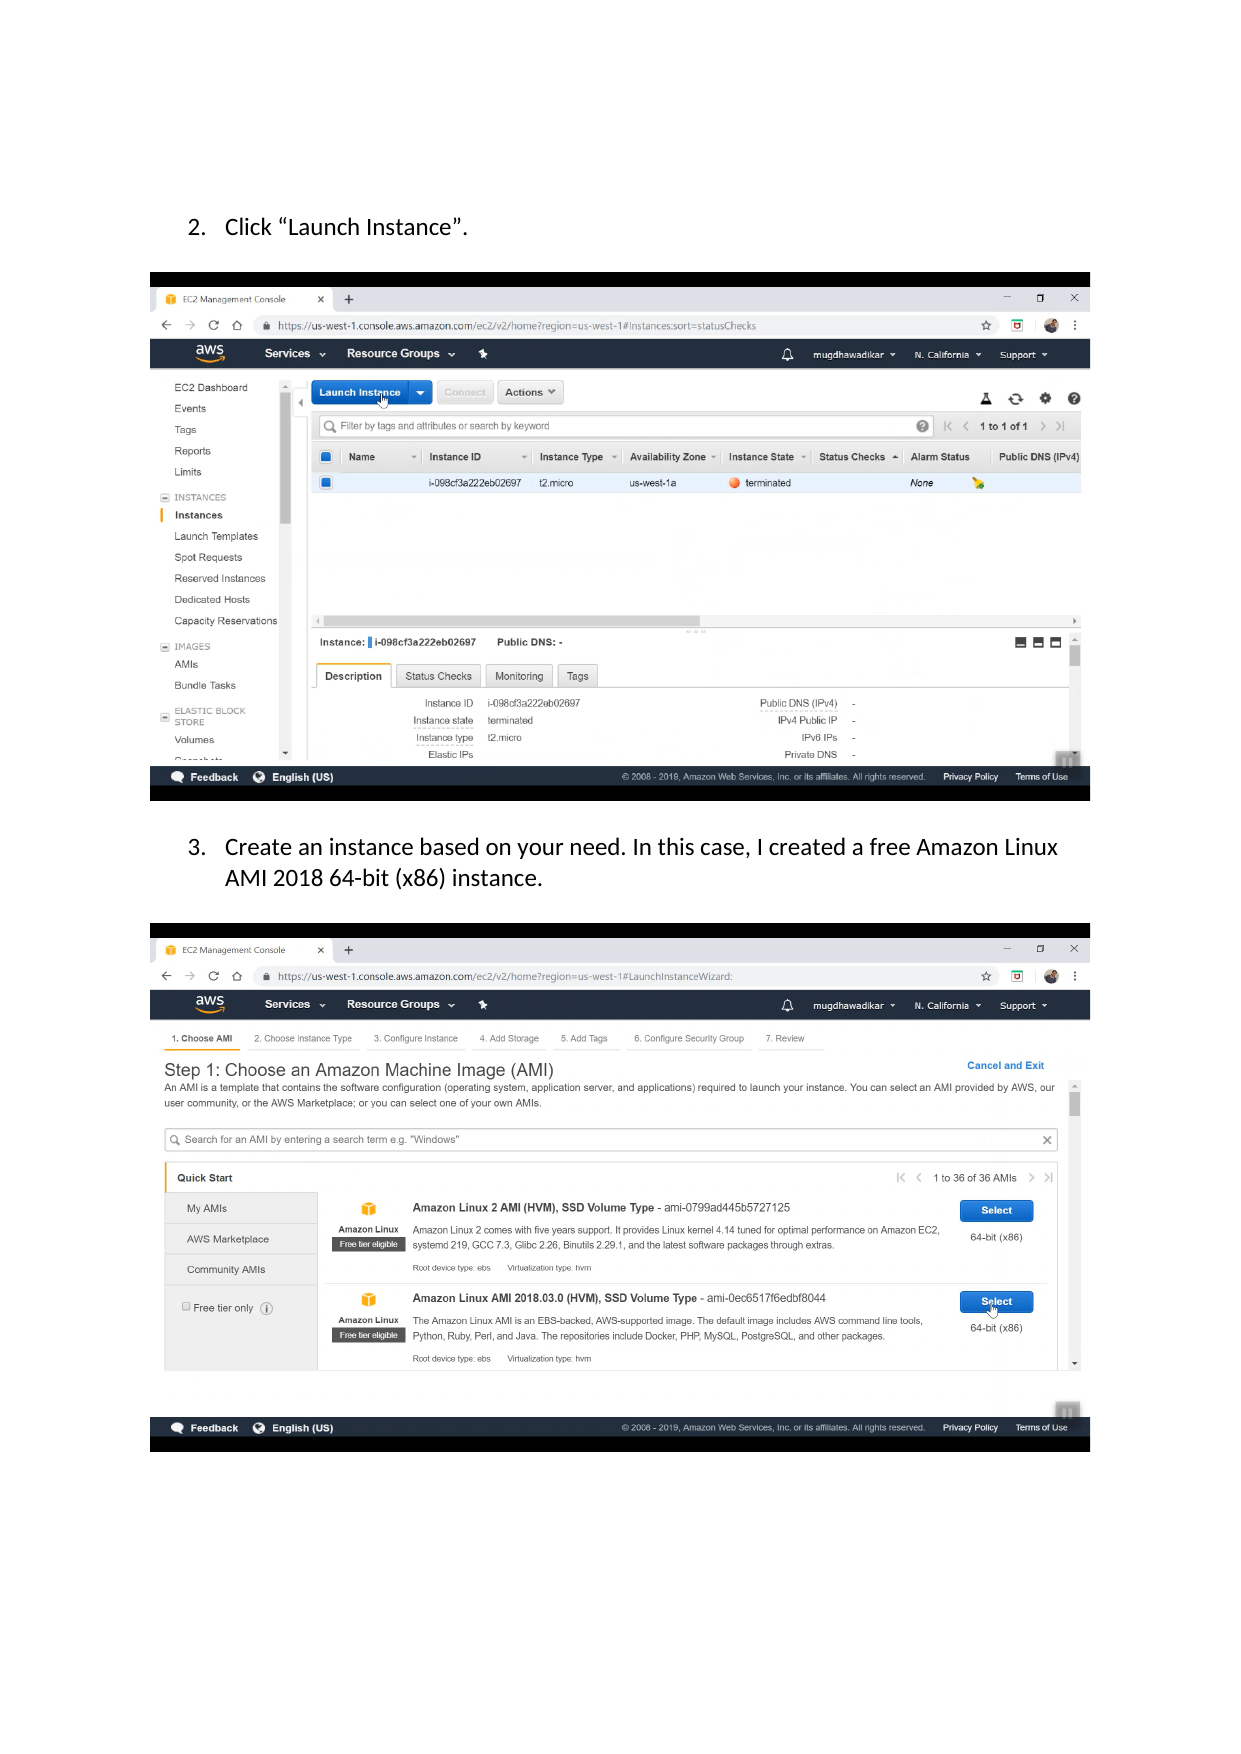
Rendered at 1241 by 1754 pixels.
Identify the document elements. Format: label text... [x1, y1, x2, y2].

picture [150, 272, 1091, 801]
list Create an instance based on your need. In this case, I created a free Amazon Linux AMI 2018 64-bit (x86) instance. [187, 831, 1090, 892]
list Click “Launch Instance”. [187, 211, 1090, 242]
picture [150, 923, 1091, 1452]
